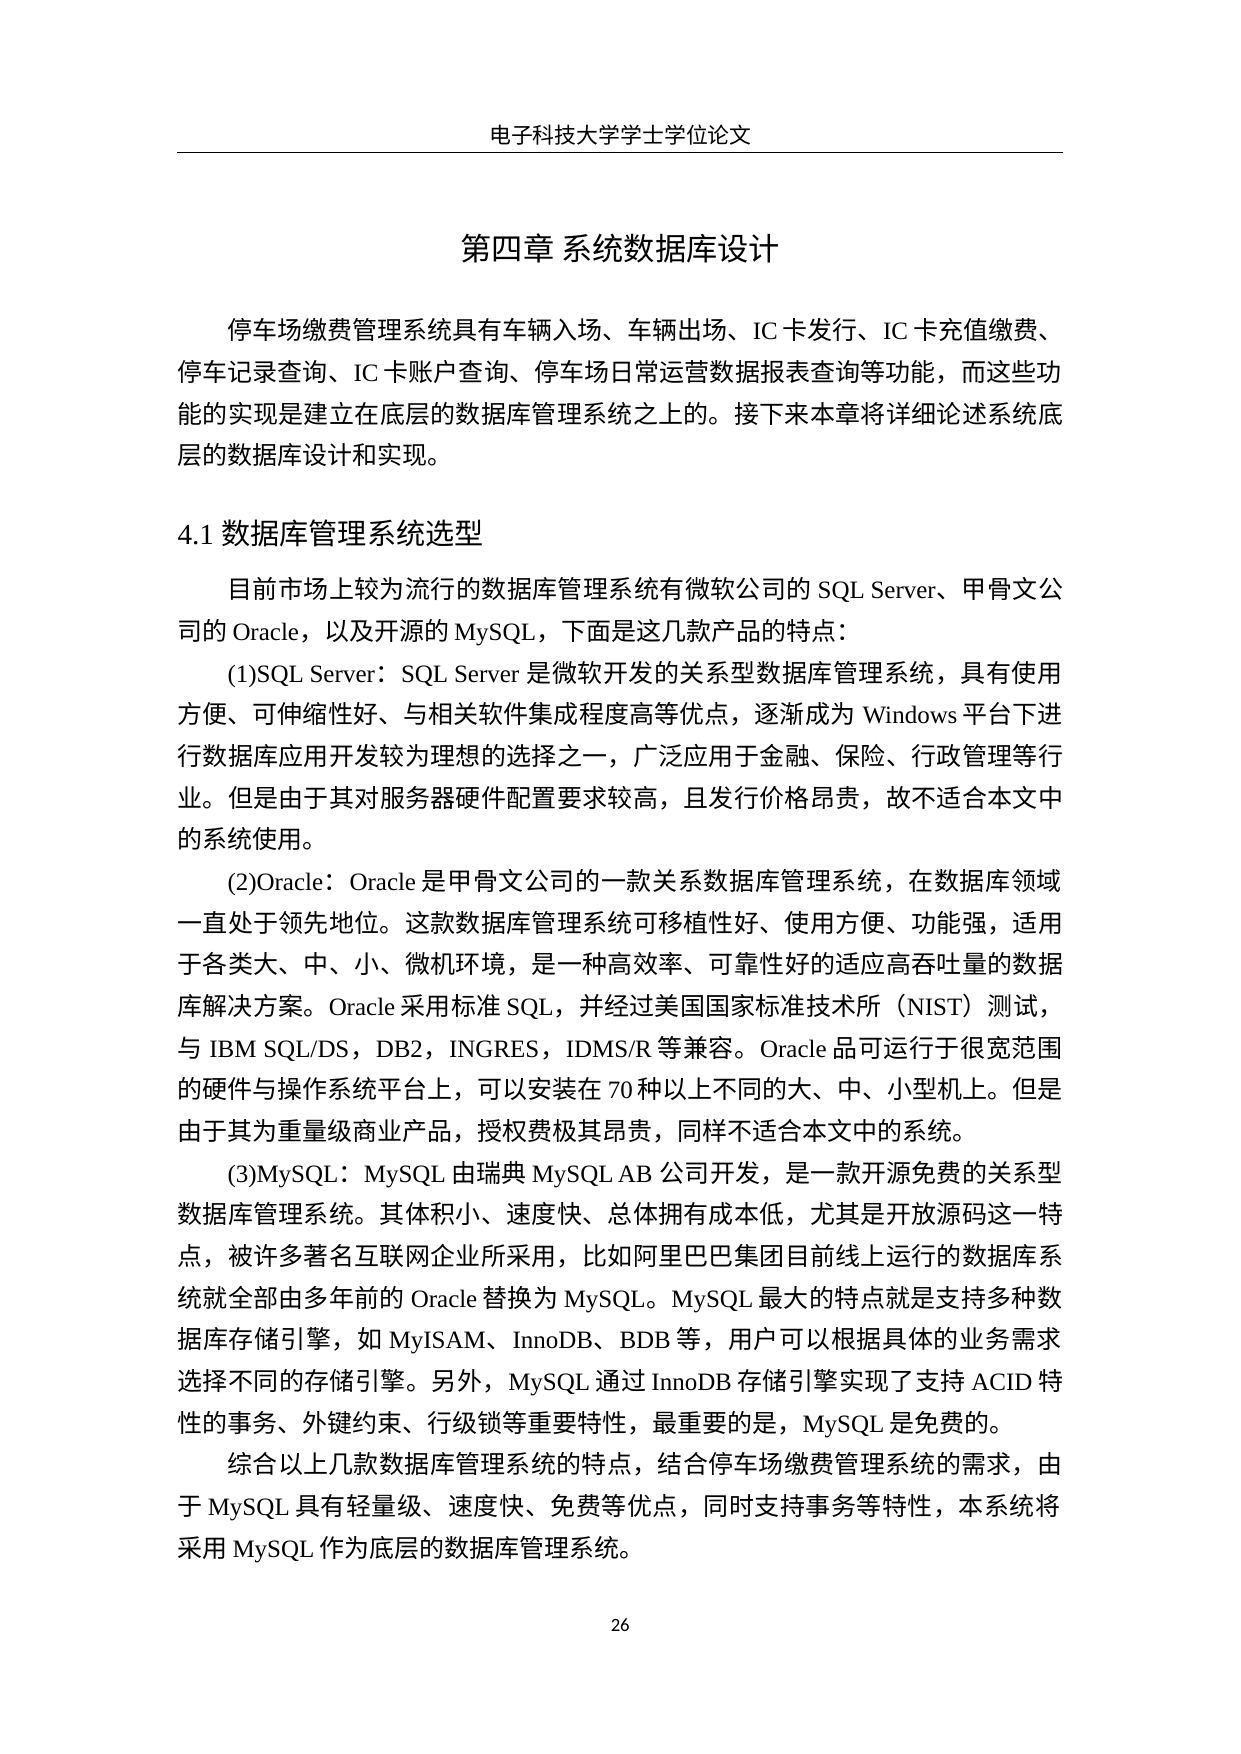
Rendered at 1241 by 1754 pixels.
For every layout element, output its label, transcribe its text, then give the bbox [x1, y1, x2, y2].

text 停车场缴费管理系统具有车辆入场、车辆出场、IC卡发行、IC卡充值缴费、停车记录查询、IC卡账户查询、停车场日常运营数据报表查询等功能，而这些功能的实现是建立在底层的数据库管理系统之上的。接下来本章将详细论述系统底层的数据库设计和实现。 [177, 306, 1063, 473]
text (3)MySQL：MySQL由瑞典MySQL AB 公司开发，是一款开源免费的关系型数据库管理系统。其体积小、速度快、总体拥有成本低，尤其是开放源码这一特点，被许多著名互联网企业所采用，比如阿里巴巴集团目前线上运行的数据库系统就全部由多年前的Oracle替换为MySQL。MySQL最大的特点就是支持多种数据库存储引擎，如MyISAM、InnoDB、BDB等，用户可以根据具体的业务需求选择不同的存储引擎。另外，MySQL通过InnoDB存储引擎实现了支持ACID特性的事务、外键约束、行级锁等重要特性，最重要的是，MySQL是免费的。 [177, 1149, 1063, 1440]
text (2)Oracle：Oracle是甲骨文公司的一款关系数据库管理系统，在数据库领域一直处于领先地位。这款数据库管理系统可移植性好、使用方便、功能强，适用于各类大、中、小、微机环境，是一种高效率、可靠性好的适应高吞吐量的数据库解决方案。Oracle采用标准SQL，并经过美国国家标准技术所（NIST）测试，与 IBM SQL/DS，DB2，INGRES，IDMS/R等兼容。Oracle品可运行于很宽范围的硬件与操作系统平台上，可以安装在70种以上不同的大、中、小型机上。但是由于其为重量级商业产品，授权费极其昂贵，同样不适合本文中的系统。 [177, 857, 1063, 1149]
text 目前市场上较为流行的数据库管理系统有微软公司的SQL Server、甲骨文公司的Oracle，以及开源的MySQL，下面是这几款产品的特点： [177, 565, 1063, 649]
text 4.1 数据库管理系统选型 [177, 511, 1063, 553]
text 综合以上几款数据库管理系统的特点，结合停车场缴费管理系统的需求，由于MySQL具有轻量级、速度快、免费等优点，同时支持事务等特性，本系统将采用MySQL作为底层的数据库管理系统。 [177, 1440, 1063, 1565]
text (1)SQL Server：SQL Server 是微软开发的关系型数据库管理系统，具有使用方便、可伸缩性好、与相关软件集成程度高等优点，逐渐成为Windows平台下进行数据库应用开发较为理想的选择之一，广泛应用于金融、保险、行政管理等行业。但是由于其对服务器硬件配置要求较高，且发行价格昂贵，故不适合本文中的系统使用。 [177, 649, 1063, 857]
text 第四章 系统数据库设计 [177, 227, 1063, 269]
